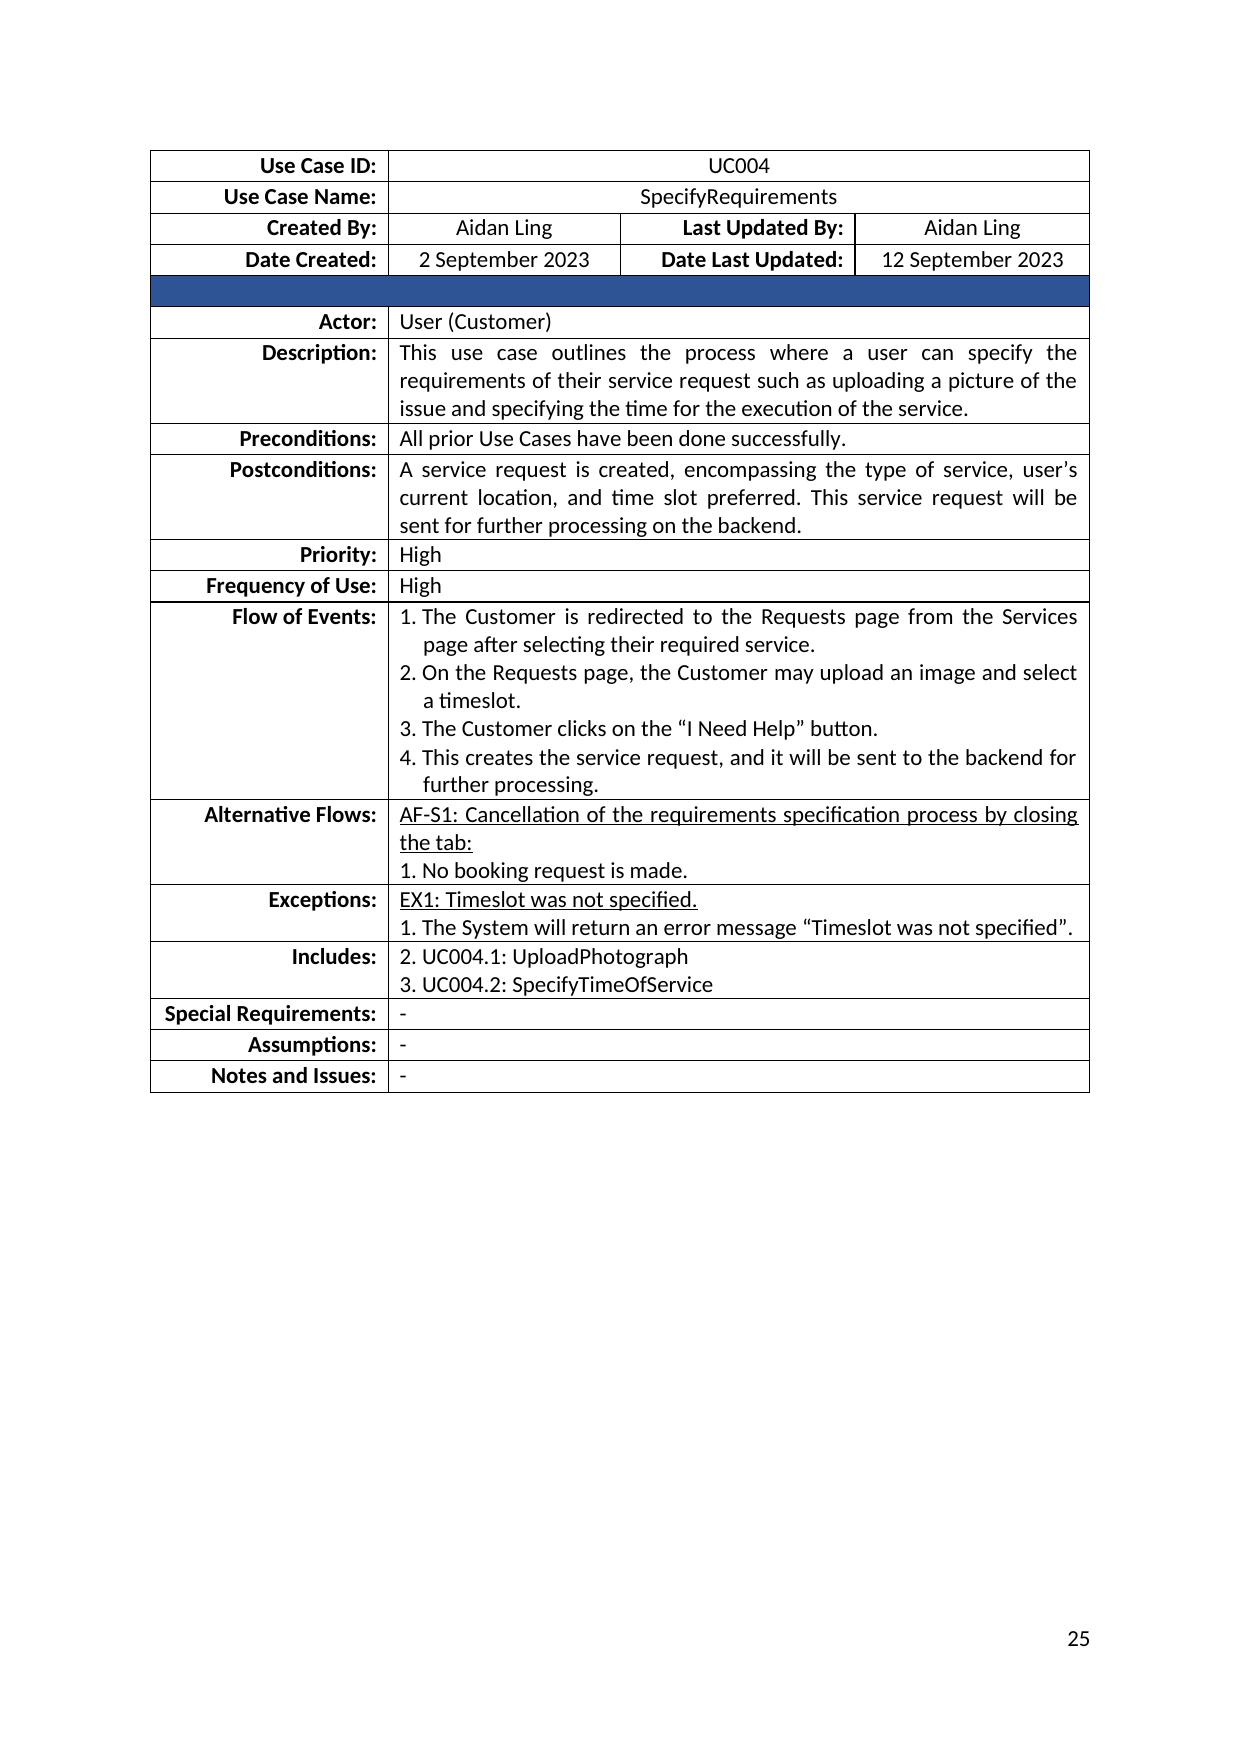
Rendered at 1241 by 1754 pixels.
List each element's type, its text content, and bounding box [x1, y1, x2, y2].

table_cell High [389, 571, 1089, 601]
table_cell Assumptions: [151, 1030, 388, 1060]
table_cell - [389, 1030, 1089, 1060]
table_cell SpecifyRequirements [389, 182, 1089, 212]
table_cell A service request is created, encompassing the type of service, user’s current location, and time slot preferred. This service request will be sent for further processing on the backend. [389, 455, 1089, 539]
table_cell Last Updated By: [621, 214, 854, 244]
table_cell Notes and Issues: [151, 1061, 388, 1092]
table_cell 2 September 2023 [389, 245, 620, 275]
table_cell The Customer is redirected to the Requests page from the Services page after selecting their required service. On the Requests page, the Customer may upload an image and select a timeslot. The Customer clicks on the “I Need Help” button. This creates the service request, and it will be sent to the backend for further processing. [389, 603, 1089, 799]
table_cell All prior Use Cases have been done successfully. [389, 424, 1089, 454]
table_cell Aidan Ling [389, 214, 620, 244]
table_cell Preconditions: [151, 424, 388, 454]
table_cell Date Last Updated: [621, 245, 854, 275]
table_cell Frequency of Use: [151, 571, 388, 601]
table_cell Date Created: [151, 245, 388, 275]
table_cell [151, 276, 1089, 306]
table_cell Flow of Events: [151, 603, 388, 799]
table_cell Postconditions: [151, 455, 388, 539]
table_cell Priority: [151, 540, 388, 570]
table_cell AF-S1: Cancellation of the requirements specification process by closing the tab: No booking request is made. [389, 800, 1089, 884]
table_cell - [389, 999, 1089, 1029]
table_cell UC004.1: UploadPhotograph UC004.2: SpecifyTimeOfService [389, 942, 1089, 998]
table_cell Aidan Ling [856, 214, 1089, 244]
table_header Use Case ID: [151, 151, 388, 181]
table_cell Description: [151, 339, 388, 423]
table_cell Includes: [151, 942, 388, 998]
table_cell High [389, 540, 1089, 570]
table_cell Created By: [151, 214, 388, 244]
table_cell Exceptions: [151, 885, 388, 941]
table_cell - [389, 1061, 1089, 1092]
table_cell Alternative Flows: [151, 800, 388, 884]
table_cell This use case outlines the process where a user can specify the requirements of their service request such as uploading a picture of the issue and specifying the time for the execution of the service. [389, 339, 1089, 423]
table_cell 12 September 2023 [856, 245, 1089, 275]
table_header UC004 [389, 151, 1089, 181]
table_cell Use Case Name: [151, 182, 388, 212]
table_cell User (Customer) [389, 307, 1089, 337]
table_cell EX1: Timeslot was not specified. The System will return an error message “Timeslot was not specified”. [389, 885, 1089, 941]
table_cell Special Requirements: [151, 999, 388, 1029]
table_cell Actor: [151, 307, 388, 337]
